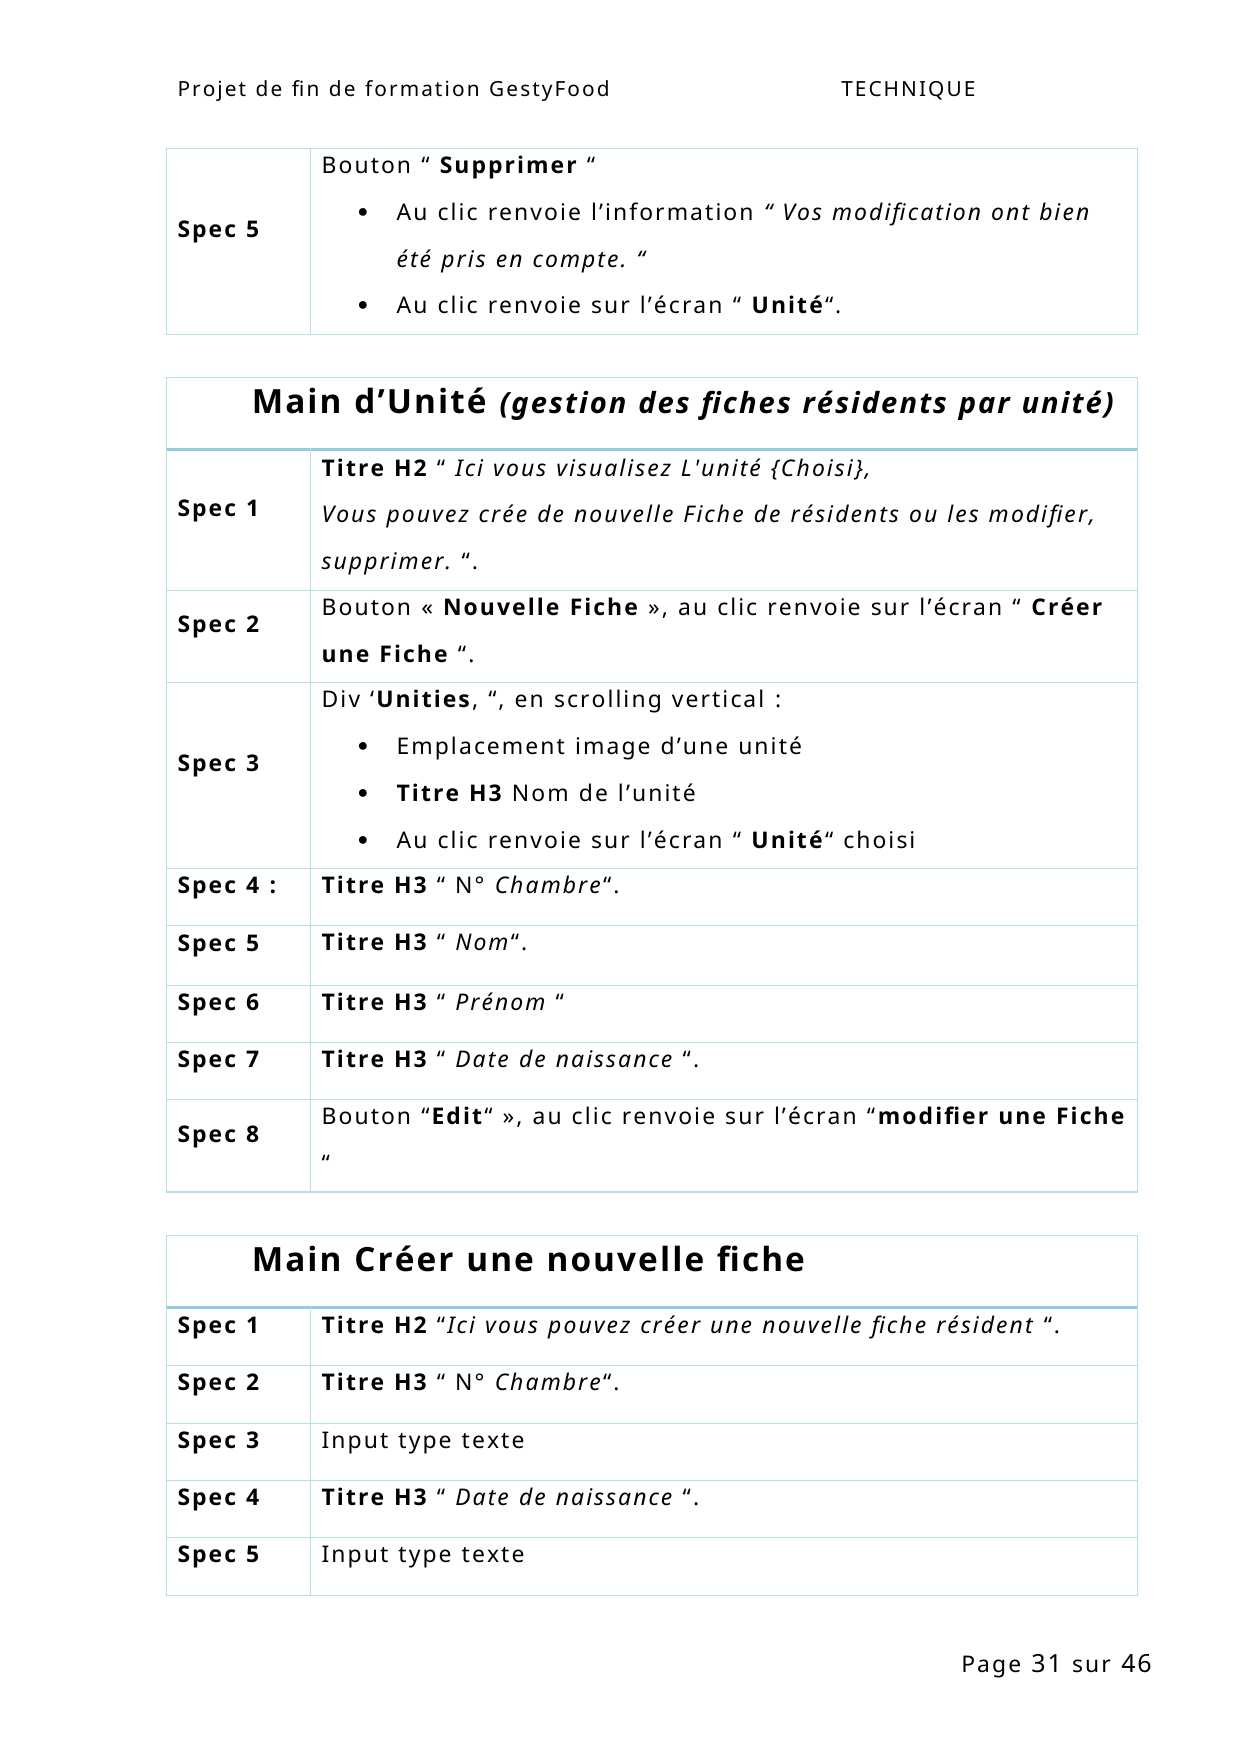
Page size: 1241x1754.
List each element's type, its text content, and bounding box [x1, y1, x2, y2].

table_cell Spec 1 [167, 451, 310, 589]
table_cell Spec 4 [167, 1481, 310, 1537]
table_cell Div ‘Unities, “, en scrolling vertical : Emplacement image d’une unité Titre H3 Nom de l’unité Au clic renvoie sur l’écran “ Unité“ choisi [311, 683, 1137, 868]
table_cell Titre H3 “ Date de naissance “. [311, 1043, 1137, 1099]
table_cell Bouton « Nouvelle Fiche », au clic renvoie sur l’écran “ Créer une Fiche “. [311, 591, 1137, 682]
table_cell Bouton “ Supprimer “ Au clic renvoie l’information “ Vos modification ont bien été pris en compte. “ Au clic renvoie sur l’écran “ Unité“. [311, 149, 1137, 334]
table_cell Spec 6 [167, 986, 310, 1042]
table_cell Spec 2 [167, 591, 310, 682]
table_cell Input type texte [311, 1538, 1137, 1594]
table_cell Spec 5 [167, 149, 310, 334]
table_cell Spec 1 [167, 1309, 310, 1365]
table_cell Titre H3 “ N° Chambre“. [311, 1366, 1137, 1423]
table_cell Spec 7 [167, 1043, 310, 1099]
table_cell Titre H3 “ Nom“. [311, 926, 1137, 984]
table_cell Spec 3 [167, 1424, 310, 1480]
table_cell Input type texte [311, 1424, 1137, 1480]
table_header Main Créer une nouvelle fiche [167, 1236, 1137, 1306]
table_cell Titre H3 “ N° Chambre“. [311, 869, 1137, 925]
table_header Main d’Unité (gestion des fiches résidents par unité) [167, 378, 1137, 448]
table_cell Spec 5 [167, 926, 310, 984]
table_cell Titre H2 “Ici vous pouvez créer une nouvelle fiche résident “. [311, 1309, 1137, 1365]
table_cell Titre H3 “ Prénom “ [311, 986, 1137, 1042]
table_cell Titre H3 “ Date de naissance “. [311, 1481, 1137, 1537]
table_cell Spec 4 : [167, 869, 310, 925]
table_cell Bouton “Edit“ », au clic renvoie sur l’écran “modifier une Fiche “ [311, 1100, 1137, 1191]
table_cell Titre H2 “ Ici vous visualisez L'unité {Choisi}, Vous pouvez crée de nouvelle Fiche de résidents ou les modifier, supprimer. “. [311, 451, 1137, 589]
table_cell Spec 2 [167, 1366, 310, 1423]
table_cell Spec 3 [167, 683, 310, 868]
table_cell Spec 8 [167, 1100, 310, 1191]
table_cell Spec 5 [167, 1538, 310, 1594]
